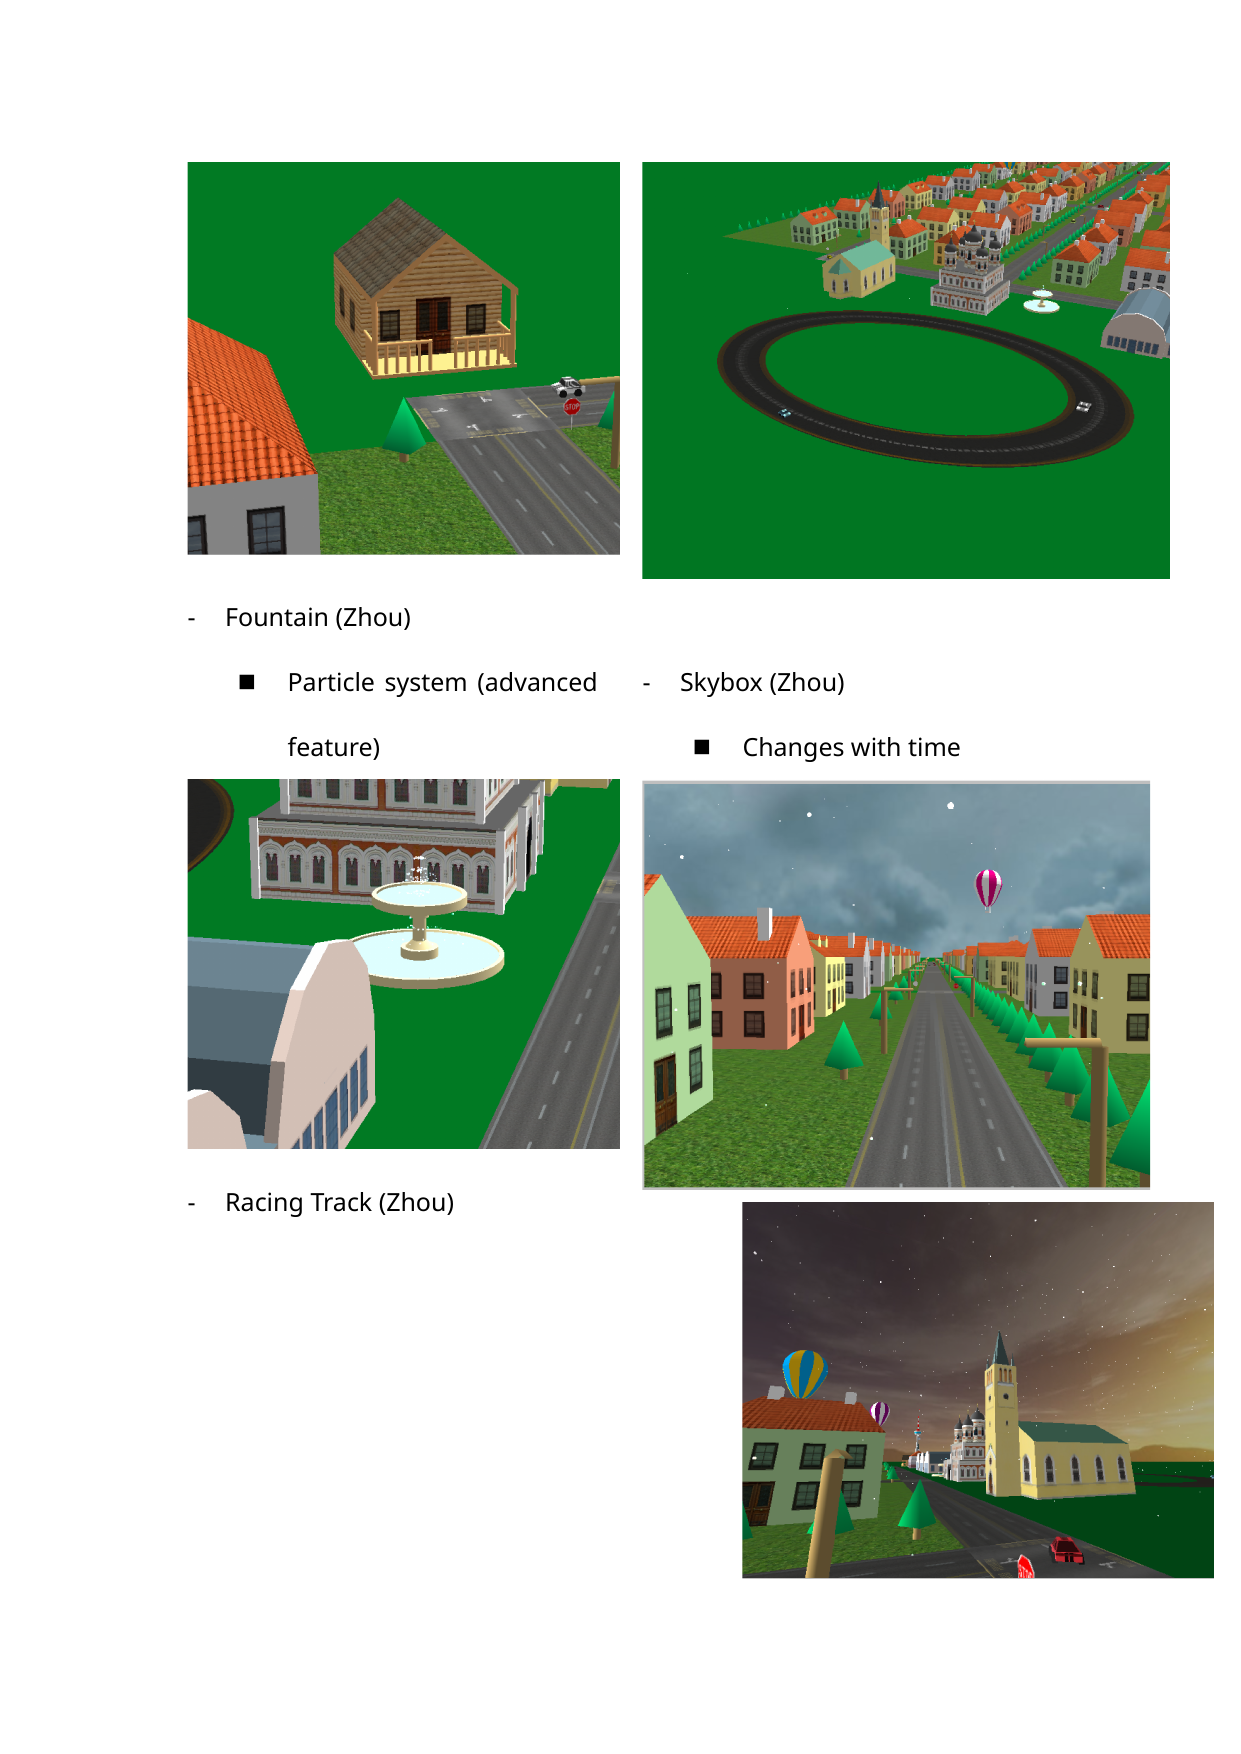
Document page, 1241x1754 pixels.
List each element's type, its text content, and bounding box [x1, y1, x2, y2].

list Fountain (Zhou) [187, 584, 598, 649]
picture [642, 162, 1170, 579]
list Changes with time [692, 714, 1053, 779]
picture [187, 779, 620, 1149]
list Racing Track (Zhou) [187, 1169, 598, 1234]
list Particle system (advanced feature) [237, 649, 598, 779]
picture [187, 162, 620, 555]
picture [642, 779, 1151, 1190]
list Skybox (Zhou) [642, 649, 1053, 714]
picture [742, 1202, 1214, 1579]
